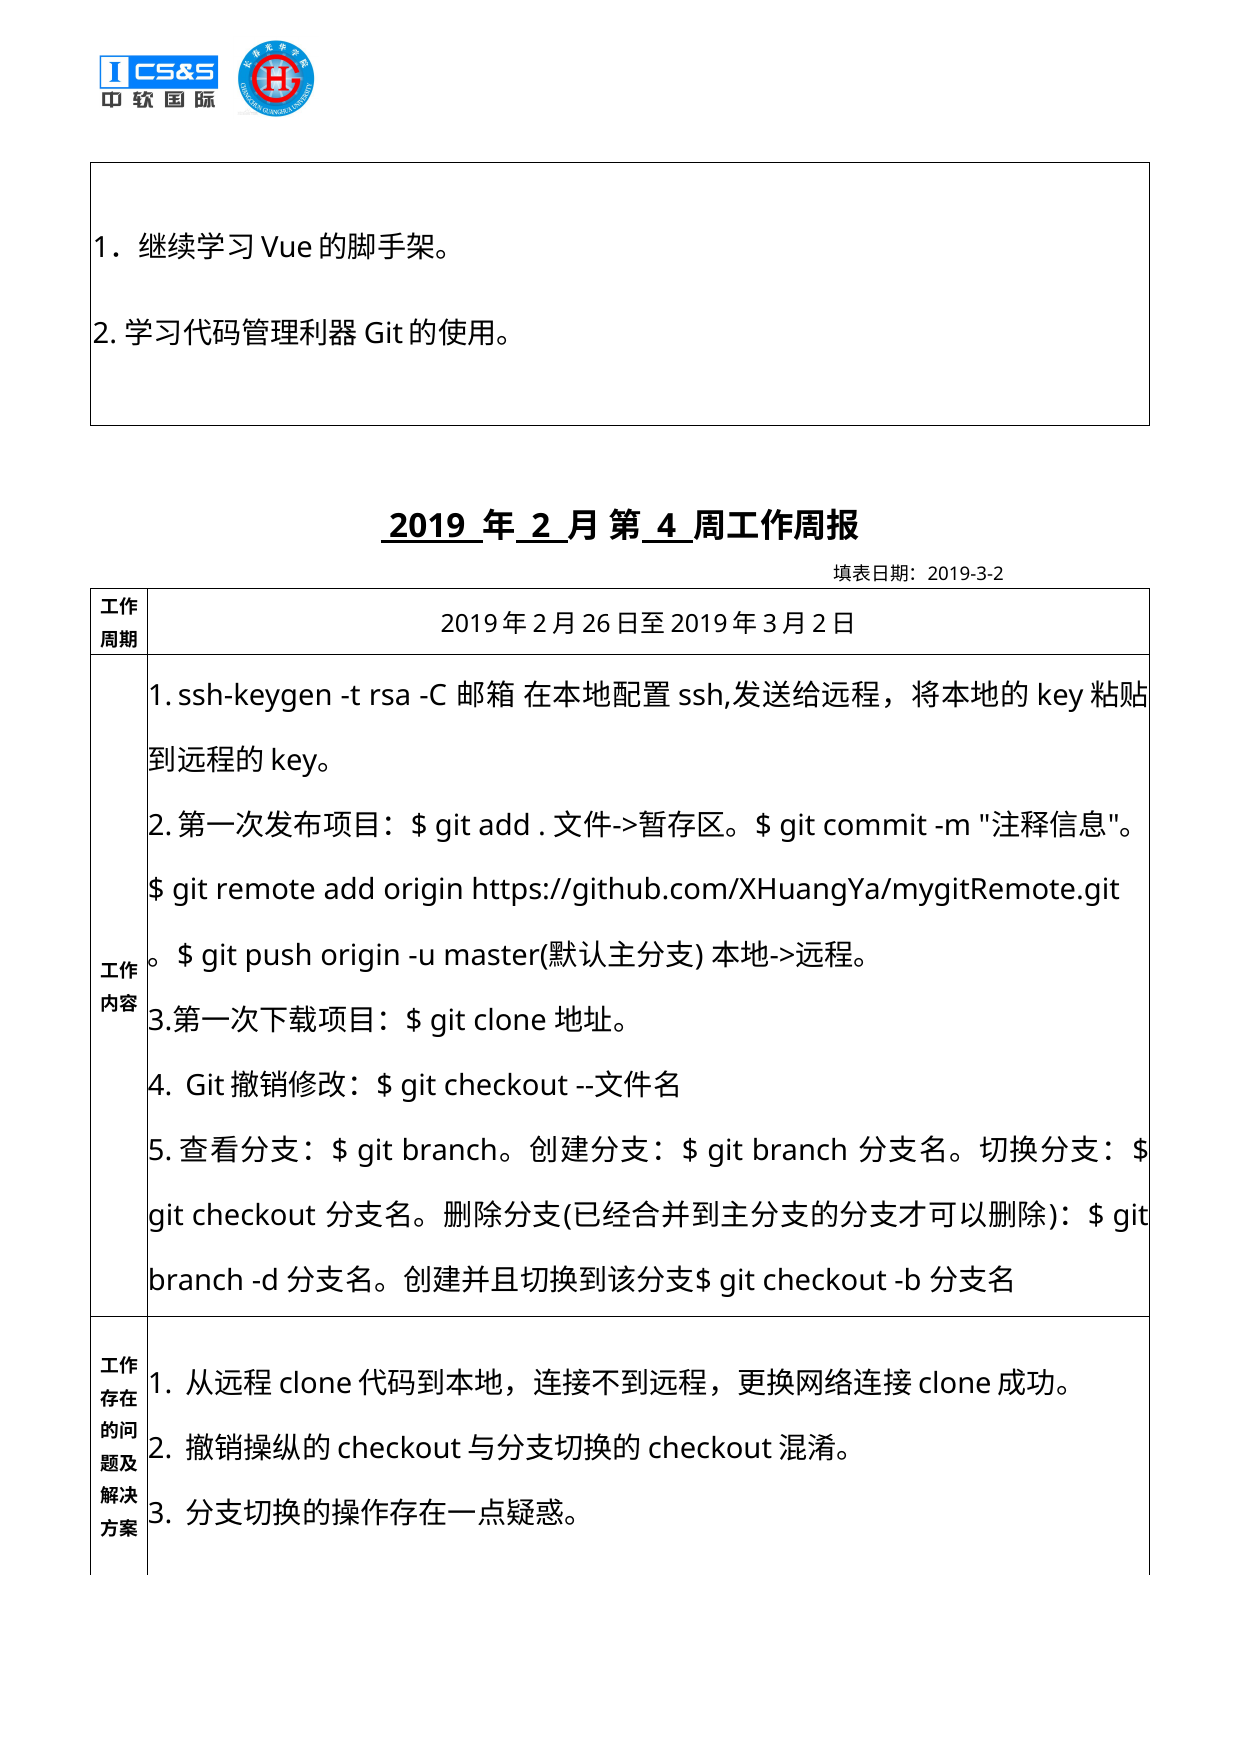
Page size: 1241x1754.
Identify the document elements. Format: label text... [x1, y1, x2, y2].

picture [233, 36, 320, 119]
table_header 2019年2月26日至2019年3月2日 [148, 589, 1149, 654]
table_cell 1．继续学习Vue的脚手架。 2. 学习代码管理利器Git的使用。 [91, 163, 1149, 424]
table_header 工作周期 [91, 589, 147, 654]
table_cell 1. ssh-keygen -t rsa -C 邮箱 在本地配置ssh,发送给远程，将本地的key粘贴到远程的key。 2. 第一次发布项目：$ git add . 文件->暂存区。$ git commit -m "注释信息"。$ git remote add origin https://github.com/XHuangYa/mygitRemote.git 。$ git push origin -u master(默认主分支) 本地->远程。 3.第一次下载项目：$ git clone 地址。 Git撤销修改：$ git checkout --文件名 5. 查看分支：$ git branch。创建分支：$ git branch 分支名。切换分支：$ git checkout 分支名。删除分支(已经合并到主分支的分支才可以删除)：$ git branch -d 分支名。创建并且切换到该分支$ git checkout -b 分支名 [148, 655, 1149, 1316]
text 填表日期：2019-3-2 [716, 556, 1092, 588]
table_cell 工作存在的问题及解决方案 [91, 1317, 147, 1575]
table_cell 从远程clone代码到本地，连接不到远程，更换网络连接clone成功。 撤销操纵的checkout与分支切换的checkout混淆。 分支切换的操作存在一点疑惑。 [148, 1317, 1149, 1575]
table_cell 工作内容 [91, 655, 147, 1316]
text 2019 年 2 月 第 4 周工作周报 [148, 491, 1092, 556]
